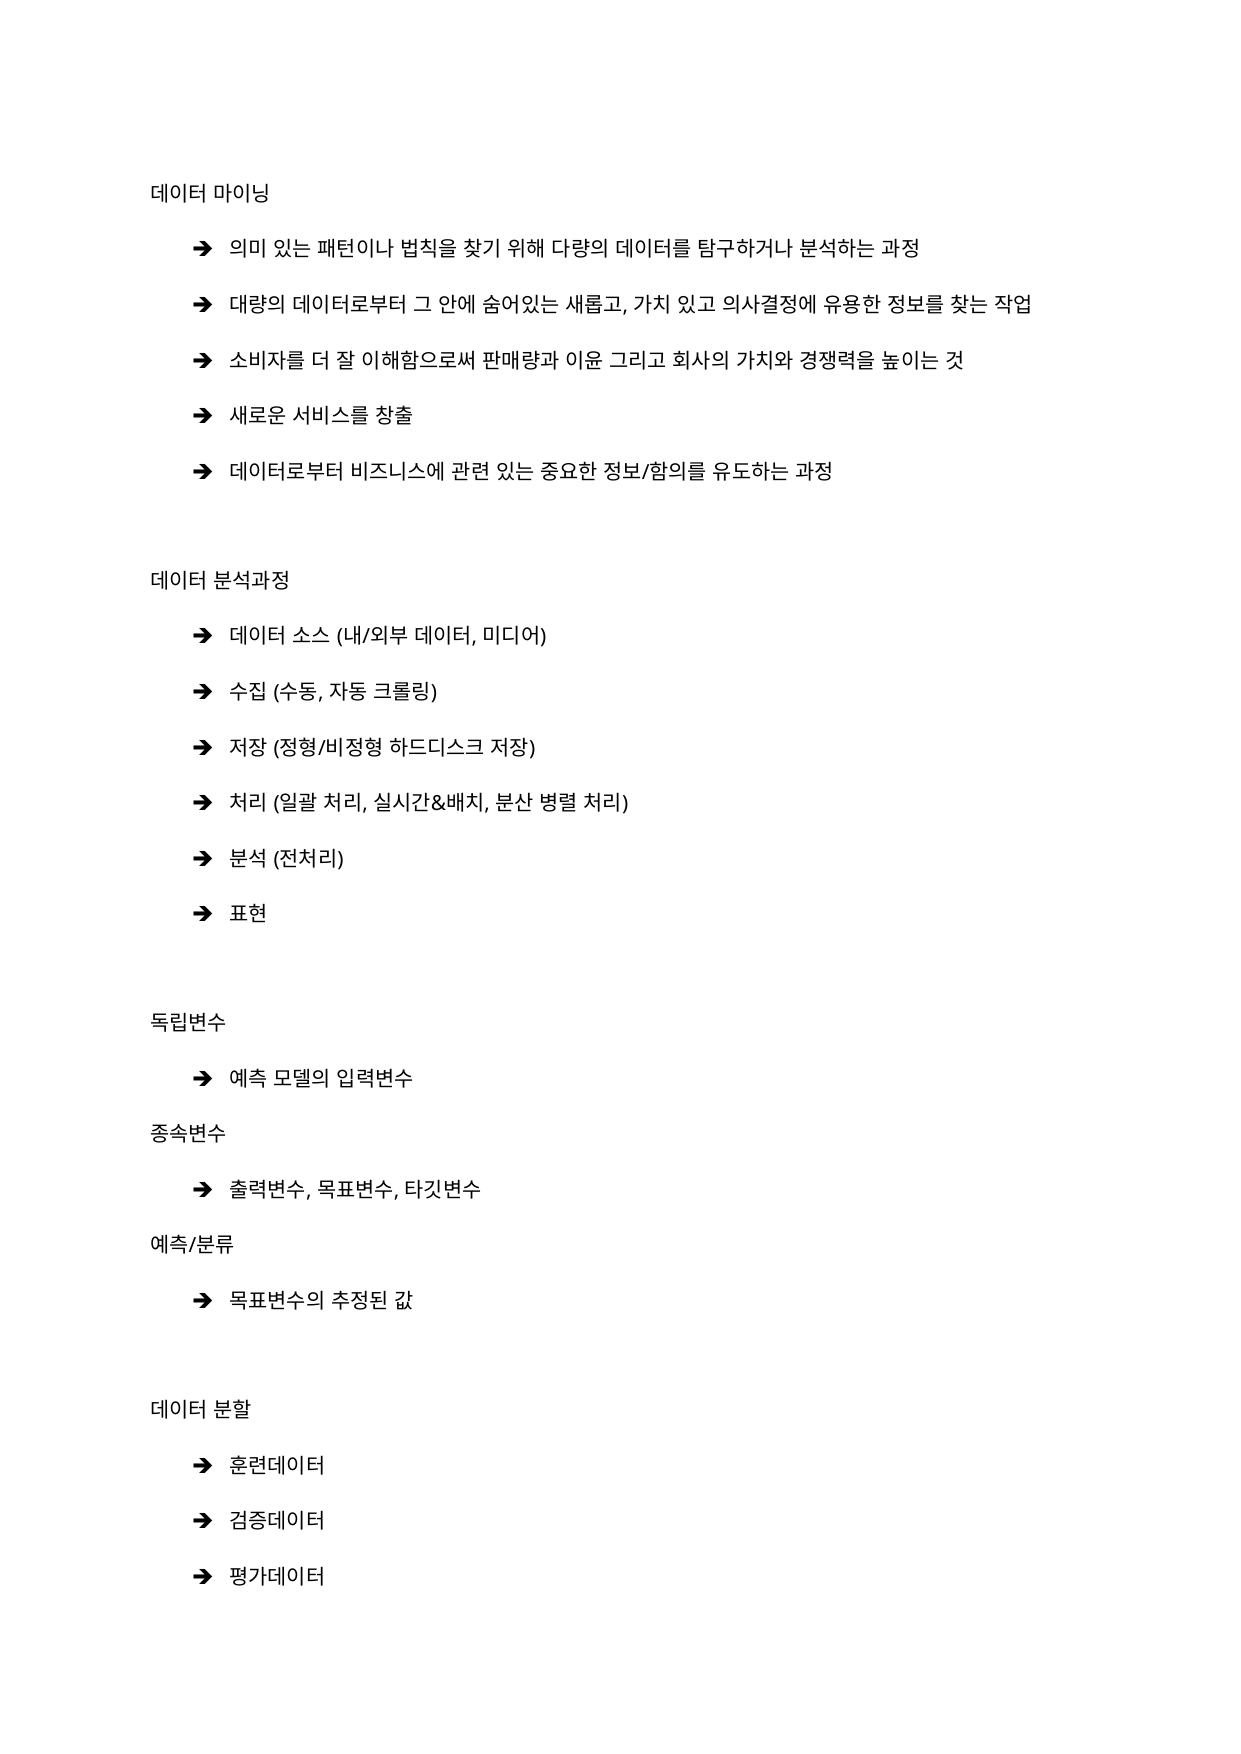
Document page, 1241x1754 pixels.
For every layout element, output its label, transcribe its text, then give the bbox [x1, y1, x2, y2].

list 분석 (전처리) [192, 842, 1090, 872]
list 검증데이터 [192, 1504, 1090, 1534]
list 수집 (수동, 자동 크롤링) [192, 675, 1090, 705]
list 새로운 서비스를 창출 [192, 399, 1090, 429]
text 예측/분류 [150, 1229, 1090, 1259]
list 출력변수, 목표변수, 타깃변수 [192, 1173, 1090, 1203]
list 데이터로부터 비즈니스에 관련 있는 중요한 정보/함의를 유도하는 과정 [192, 455, 1090, 485]
list 대량의 데이터로부터 그 안에 숨어있는 새롭고, 가치 있고 의사결정에 유용한 정보를 찾는 작업 [192, 288, 1090, 318]
list 소비자를 더 잘 이해함으로써 판매량과 이윤 그리고 회사의 가치와 경쟁력을 높이는 것 [192, 344, 1090, 374]
list 목표변수의 추정된 값 [192, 1284, 1090, 1314]
list 처리 (일괄 처리, 실시간&배치, 분산 병렬 처리) [192, 786, 1090, 817]
list 의미 있는 패턴이나 법칙을 찾기 위해 다량의 데이터를 탐구하거나 분석하는 과정 [192, 233, 1090, 263]
text 독립변수 [150, 1007, 1090, 1037]
list 평가데이터 [192, 1560, 1090, 1590]
text 데이터 분할 [150, 1393, 1090, 1423]
text 데이터 마이닝 [150, 177, 1090, 207]
list 예측 모델의 입력변수 [192, 1062, 1090, 1092]
list 훈련데이터 [192, 1449, 1090, 1479]
text 데이터 분석과정 [150, 564, 1090, 594]
list 저장 (정형/비정형 하드디스크 저장) [192, 731, 1090, 761]
list 데이터 소스 (내/외부 데이터, 미디어) [192, 619, 1090, 650]
list 표현 [192, 898, 1090, 928]
text 종속변수 [150, 1118, 1090, 1148]
